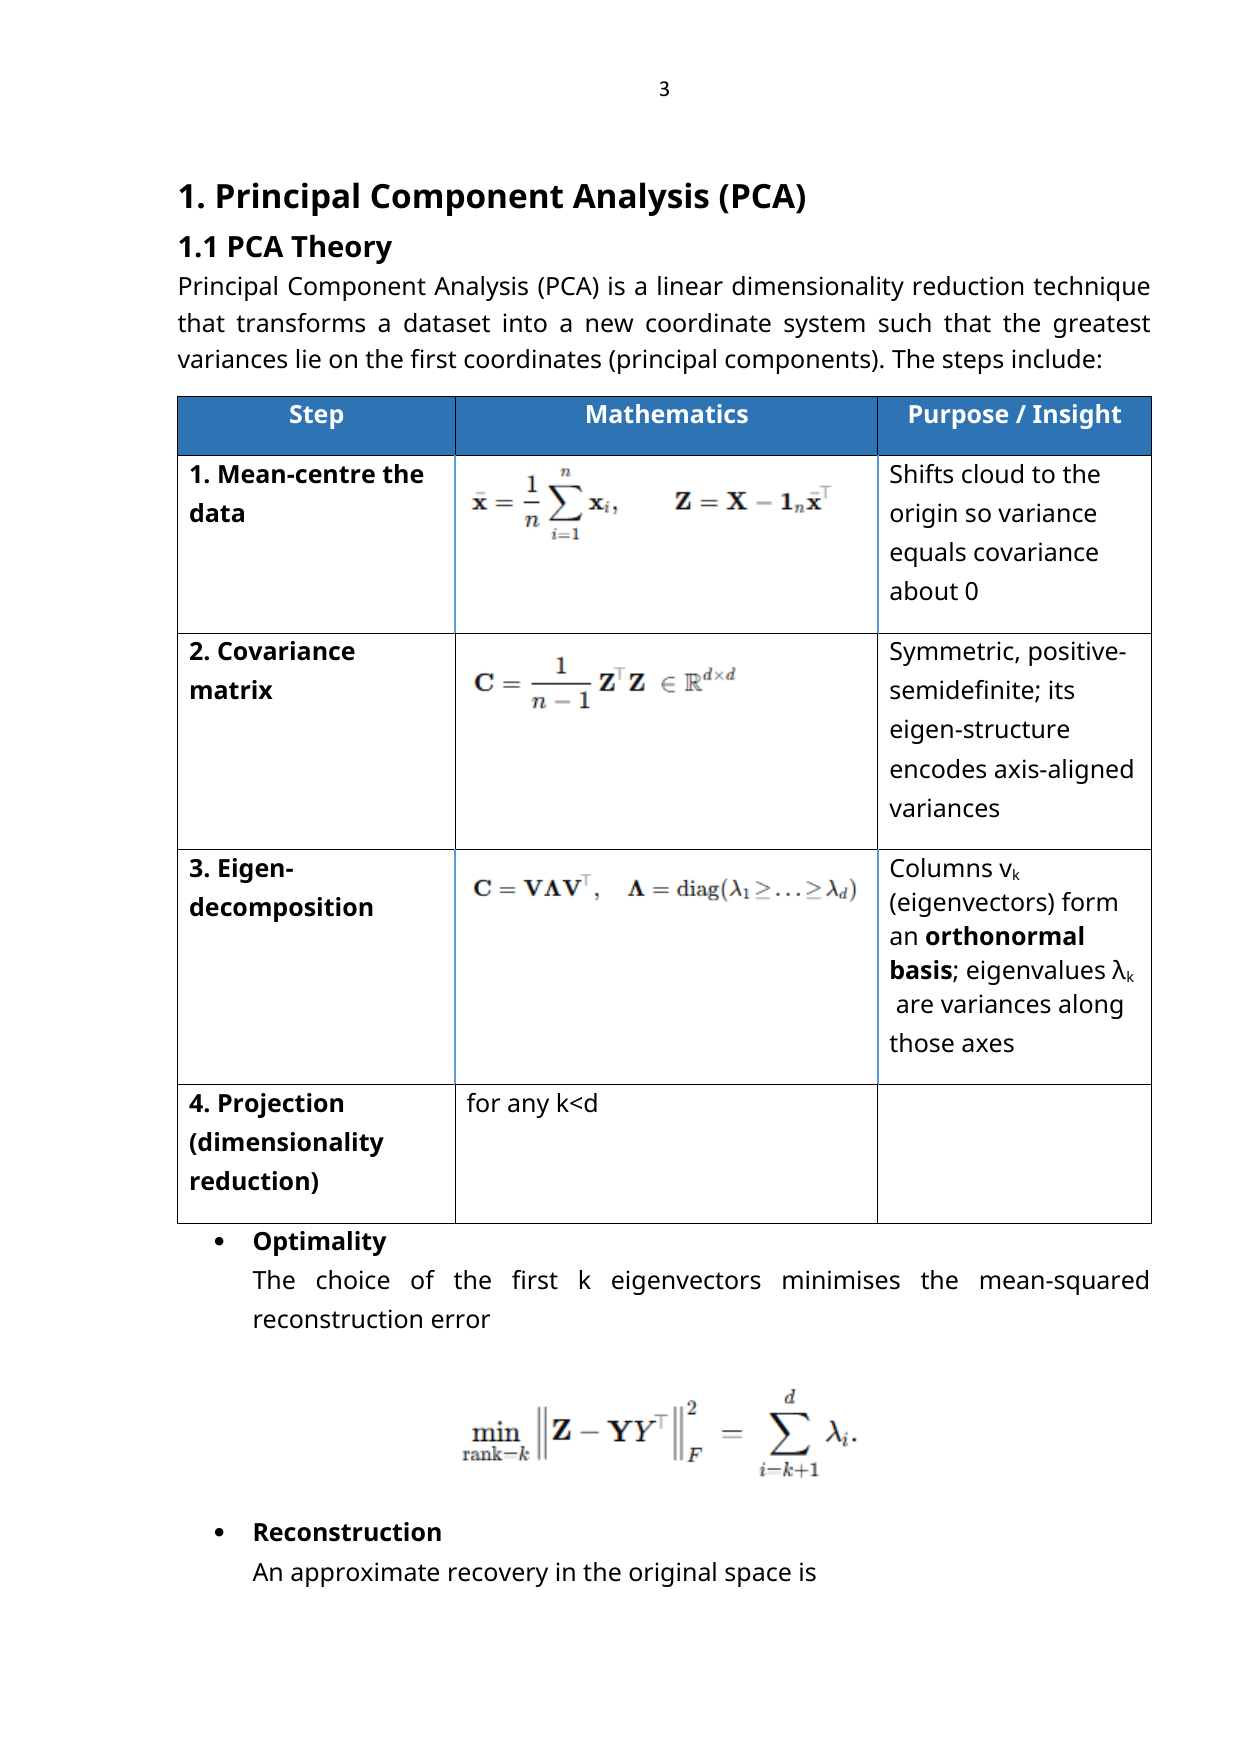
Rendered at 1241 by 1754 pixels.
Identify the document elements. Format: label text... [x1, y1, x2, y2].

table_header Purpose / Insight [878, 397, 1151, 455]
table_cell 4. Projection (dimensionality reduction) [178, 1085, 455, 1222]
table_cell 2. Covariance matrix [178, 634, 455, 849]
table_cell Shifts cloud to the origin so variance equals covariance about 0 [879, 456, 1151, 633]
table_cell Symmetric, positive-semidefinite; its eigen-structure encodes axis-aligned variances [878, 634, 1151, 849]
table_cell [878, 1085, 1151, 1222]
picture [466, 863, 867, 942]
list Optimality The choice of the first k eigenvectors minimises the mean-squared reconstruction error [215, 1224, 1152, 1336]
subtitle 1. Principal Component Analysis (PCA) [177, 173, 1152, 218]
text Principal Component Analysis (PCA) is a linear dimensionality reduction technique that transforms a dataset into a new coordinate system such that the greatest variances lie on the first coordinates (principal components). The steps include: [177, 269, 1152, 376]
picture [466, 456, 848, 565]
table_header Step [178, 397, 455, 455]
table_cell 1. Mean-centre the data [178, 456, 454, 633]
table_cell Columns vk (eigenvectors) form an orthonormal basis; eigenvalues λk are variances along those axes [879, 850, 1151, 1084]
table_header Mathematics [456, 397, 877, 455]
list Reconstruction An approximate recovery in the original space is [215, 1515, 1152, 1588]
picture [466, 644, 756, 732]
picture [437, 1361, 892, 1497]
subtitle 1.1 PCA Theory [177, 226, 1152, 266]
table_cell for any k<d [456, 1085, 877, 1222]
table_cell 3. Eigen-decomposition [178, 850, 454, 1084]
table_cell [456, 456, 877, 633]
table_cell [456, 850, 877, 1084]
table_cell [456, 634, 877, 849]
